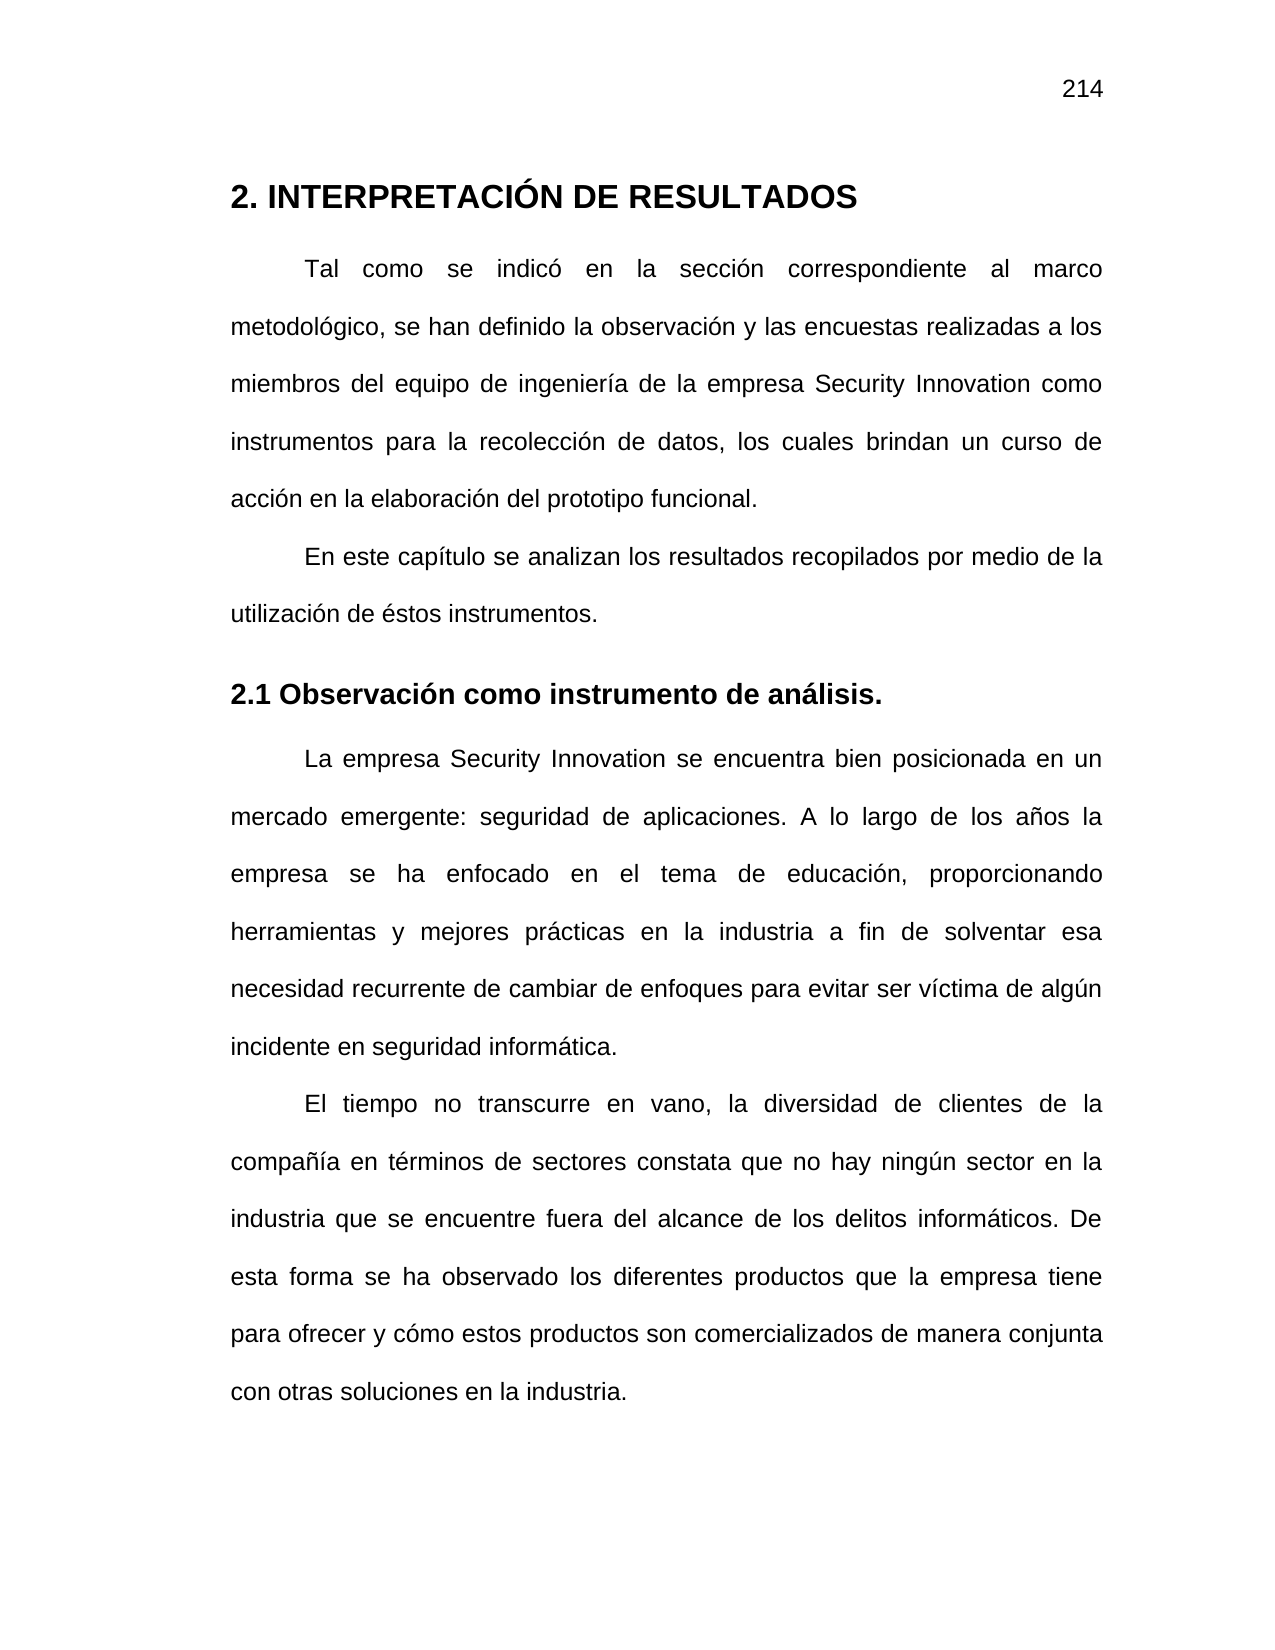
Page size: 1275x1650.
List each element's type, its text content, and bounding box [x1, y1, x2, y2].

text Tal como se indicó en la sección correspondiente al marco metodológico, se han definido la observación y las encuestas realizadas a los miembros del equipo de ingeniería de la empresa Security Innovation como instrumentos para la recolección de datos, los cuales brindan un curso de acción en la elaboración del prototipo funcional. [230, 254, 1104, 513]
text La empresa Security Innovation se encuentra bien posicionada en un mercado emergente: seguridad de aplicaciones. A lo largo de los años la empresa se ha enfocado en el tema de educación, proporcionando herramientas y mejores prácticas en la industria a fin de solventar esa necesidad recurrente de cambiar de enfoques para evitar ser víctima de algún incidente en seguridad informática. [230, 744, 1104, 1061]
text En este capítulo se analizan los resultados recopilados por medio de la utilización de éstos instrumentos. [230, 542, 1104, 628]
text El tiempo no transcurre en vano, la diversidad de clientes de la compañía en términos de sectores constata que no hay ningún sector en la industria que se encuentre fuera del alcance de los delitos informáticos. De esta forma se ha observado los diferentes productos que la empresa tiene para ofrecer y cómo estos productos son comercializados de manera conjunta con otras soluciones en la industria. [230, 1089, 1104, 1406]
subtitle 2. INTERPRETACIÓN DE RESULTADOS [230, 177, 1104, 216]
subtitle 2.1 Observación como instrumento de análisis. [230, 677, 1104, 711]
